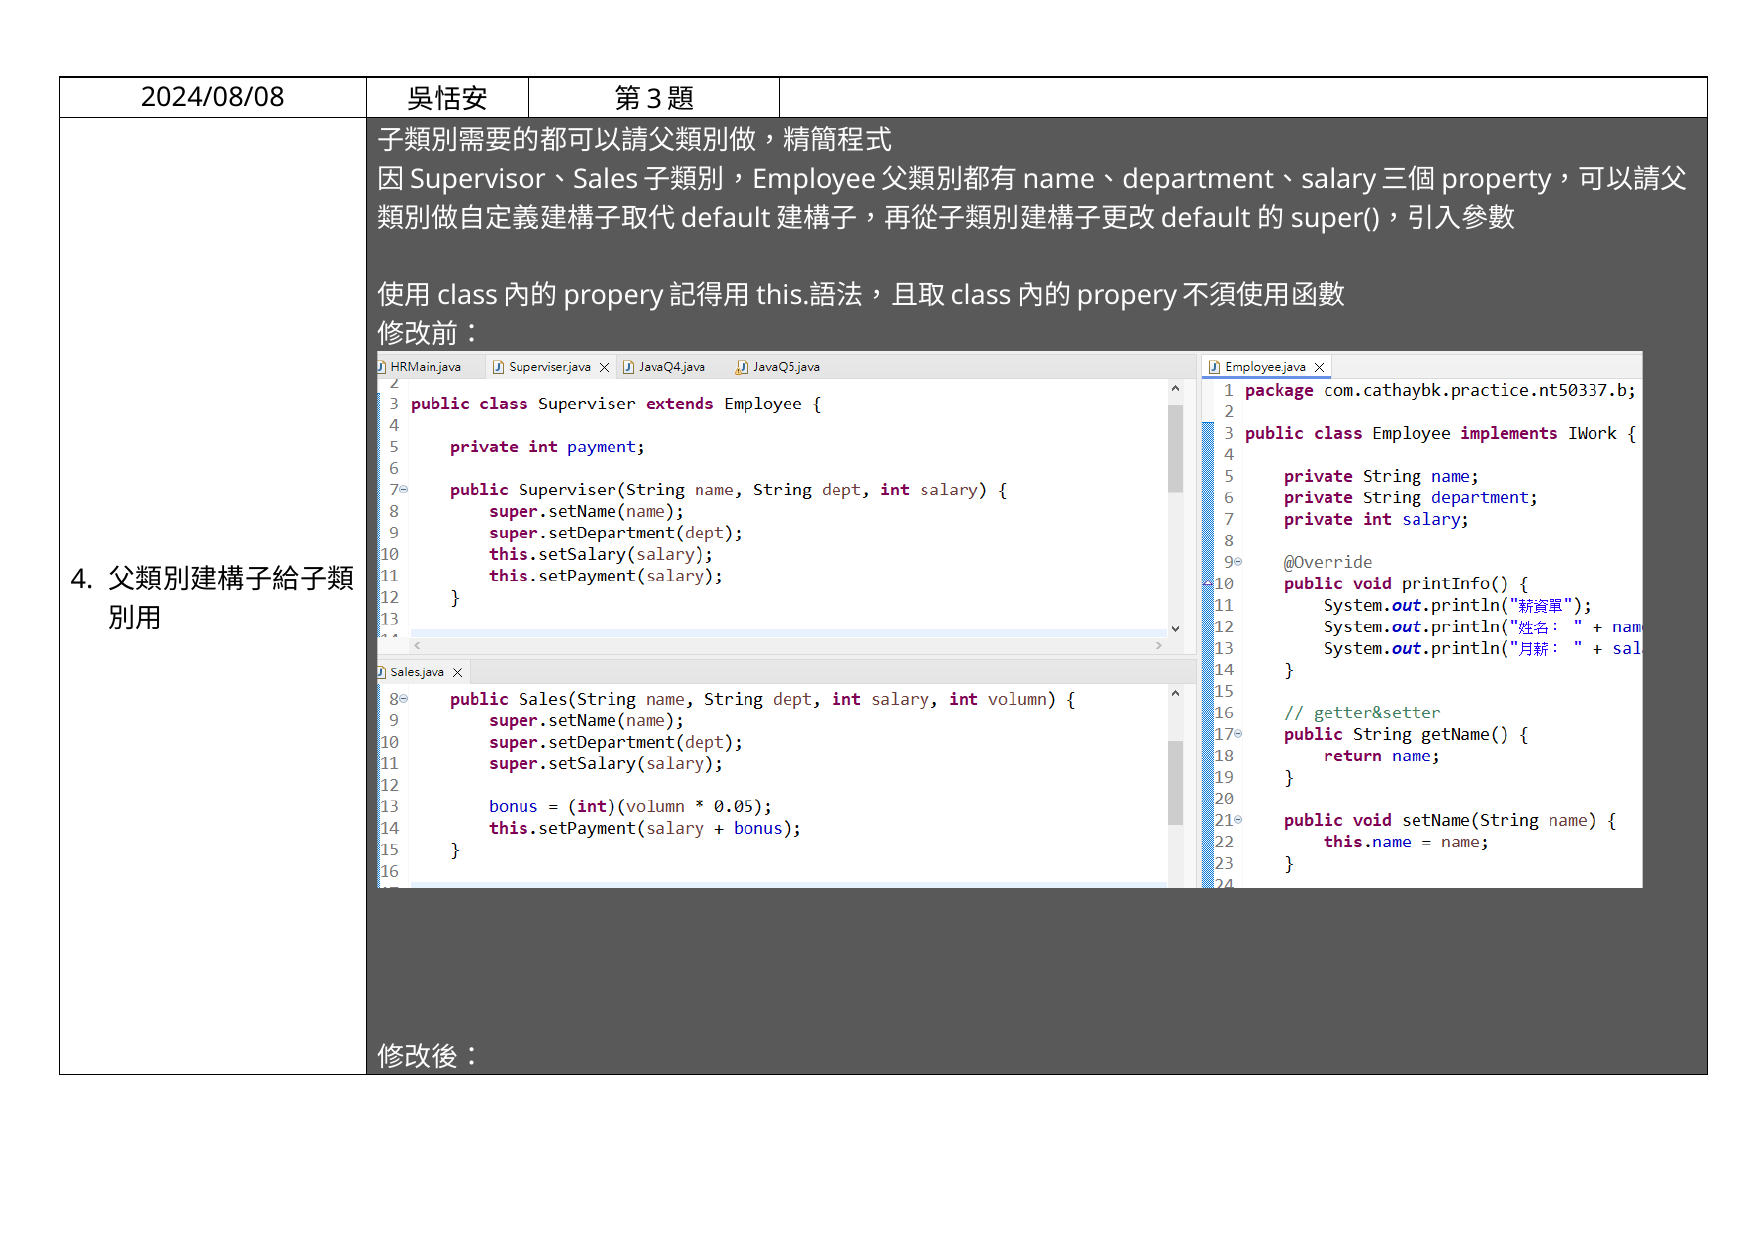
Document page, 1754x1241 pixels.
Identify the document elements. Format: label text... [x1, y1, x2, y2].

table_header 第3題 [529, 78, 779, 117]
table_cell 父類別建構子給子類別用 [60, 118, 366, 1074]
picture [377, 351, 1643, 888]
table_header [780, 78, 1707, 117]
table_header 吳恬安 [367, 78, 528, 117]
table_header 2024/08/08 [60, 78, 366, 117]
